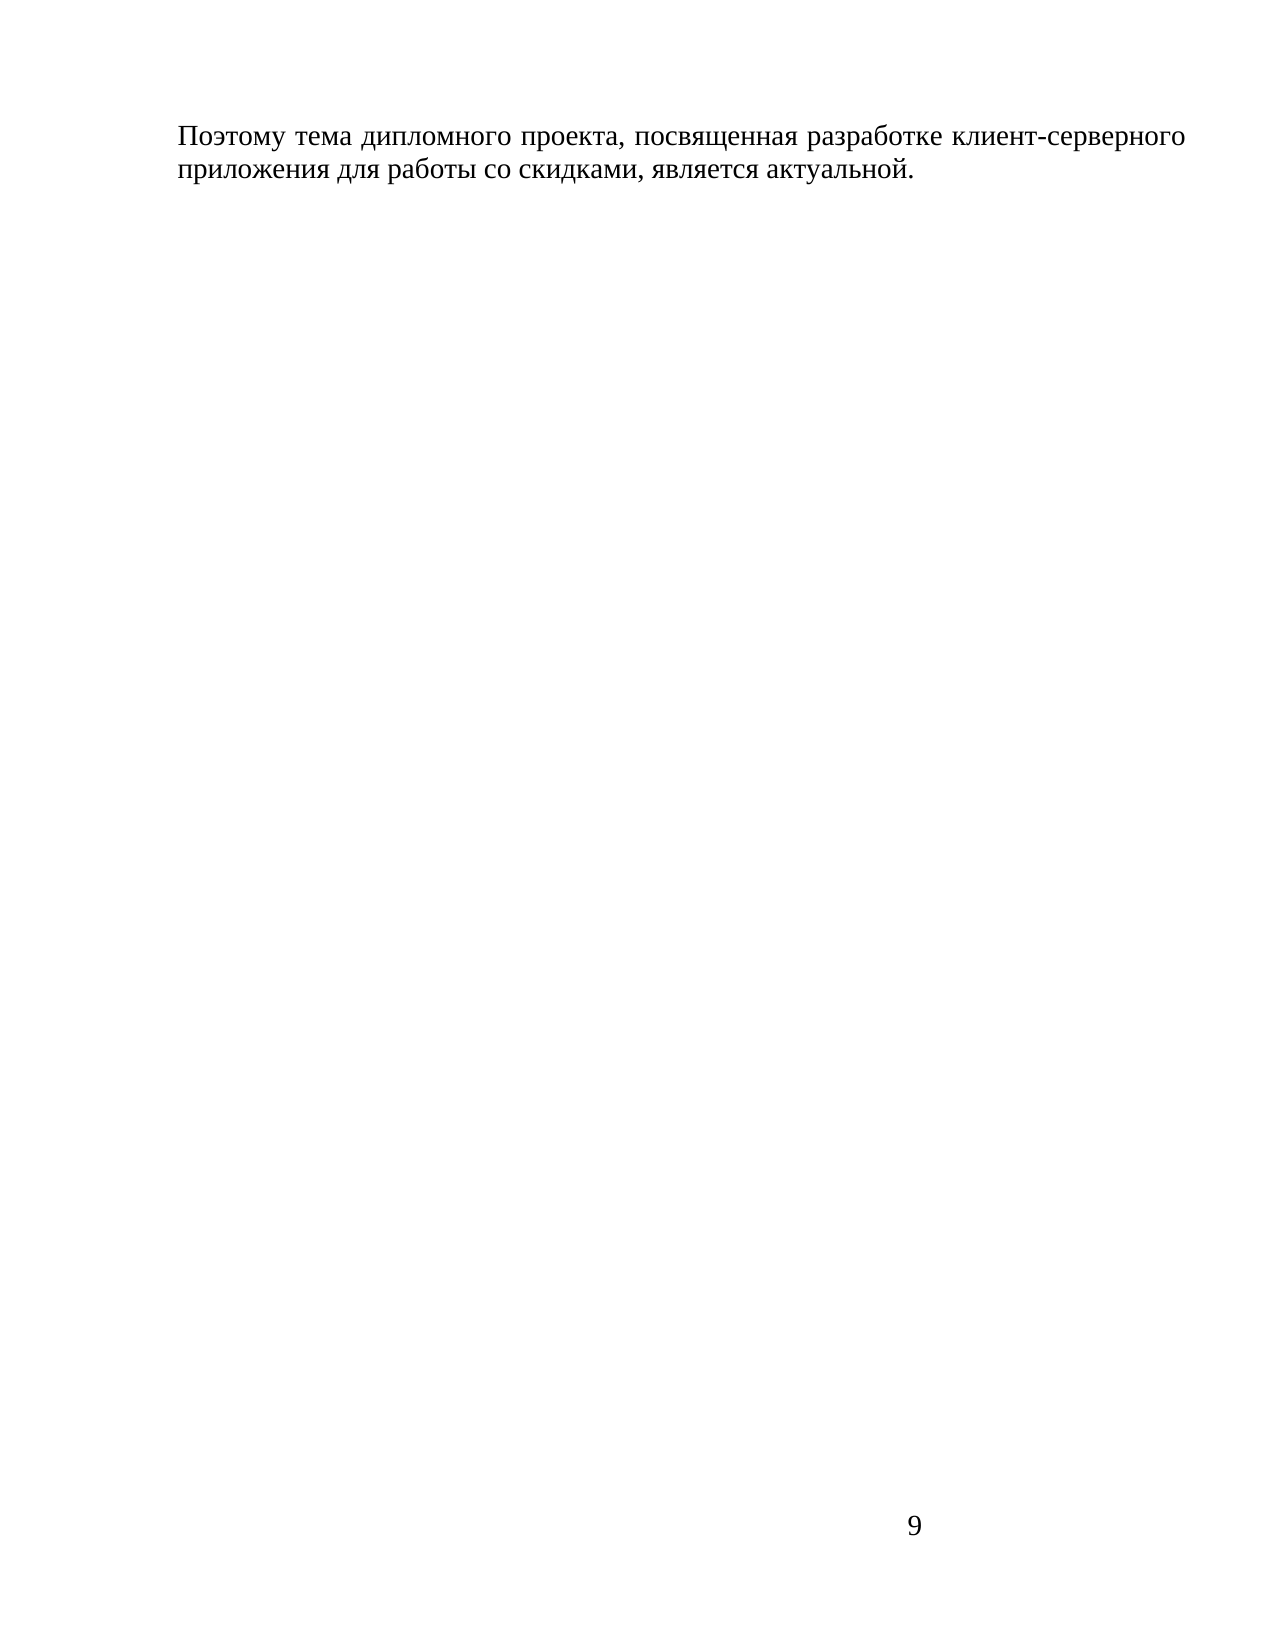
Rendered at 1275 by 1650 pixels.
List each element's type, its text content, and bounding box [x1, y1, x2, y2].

text Поэтому тема дипломного проекта, посвященная разработке клиент-серверного приложения для работы со скидками, является актуальной. [177, 118, 1186, 185]
